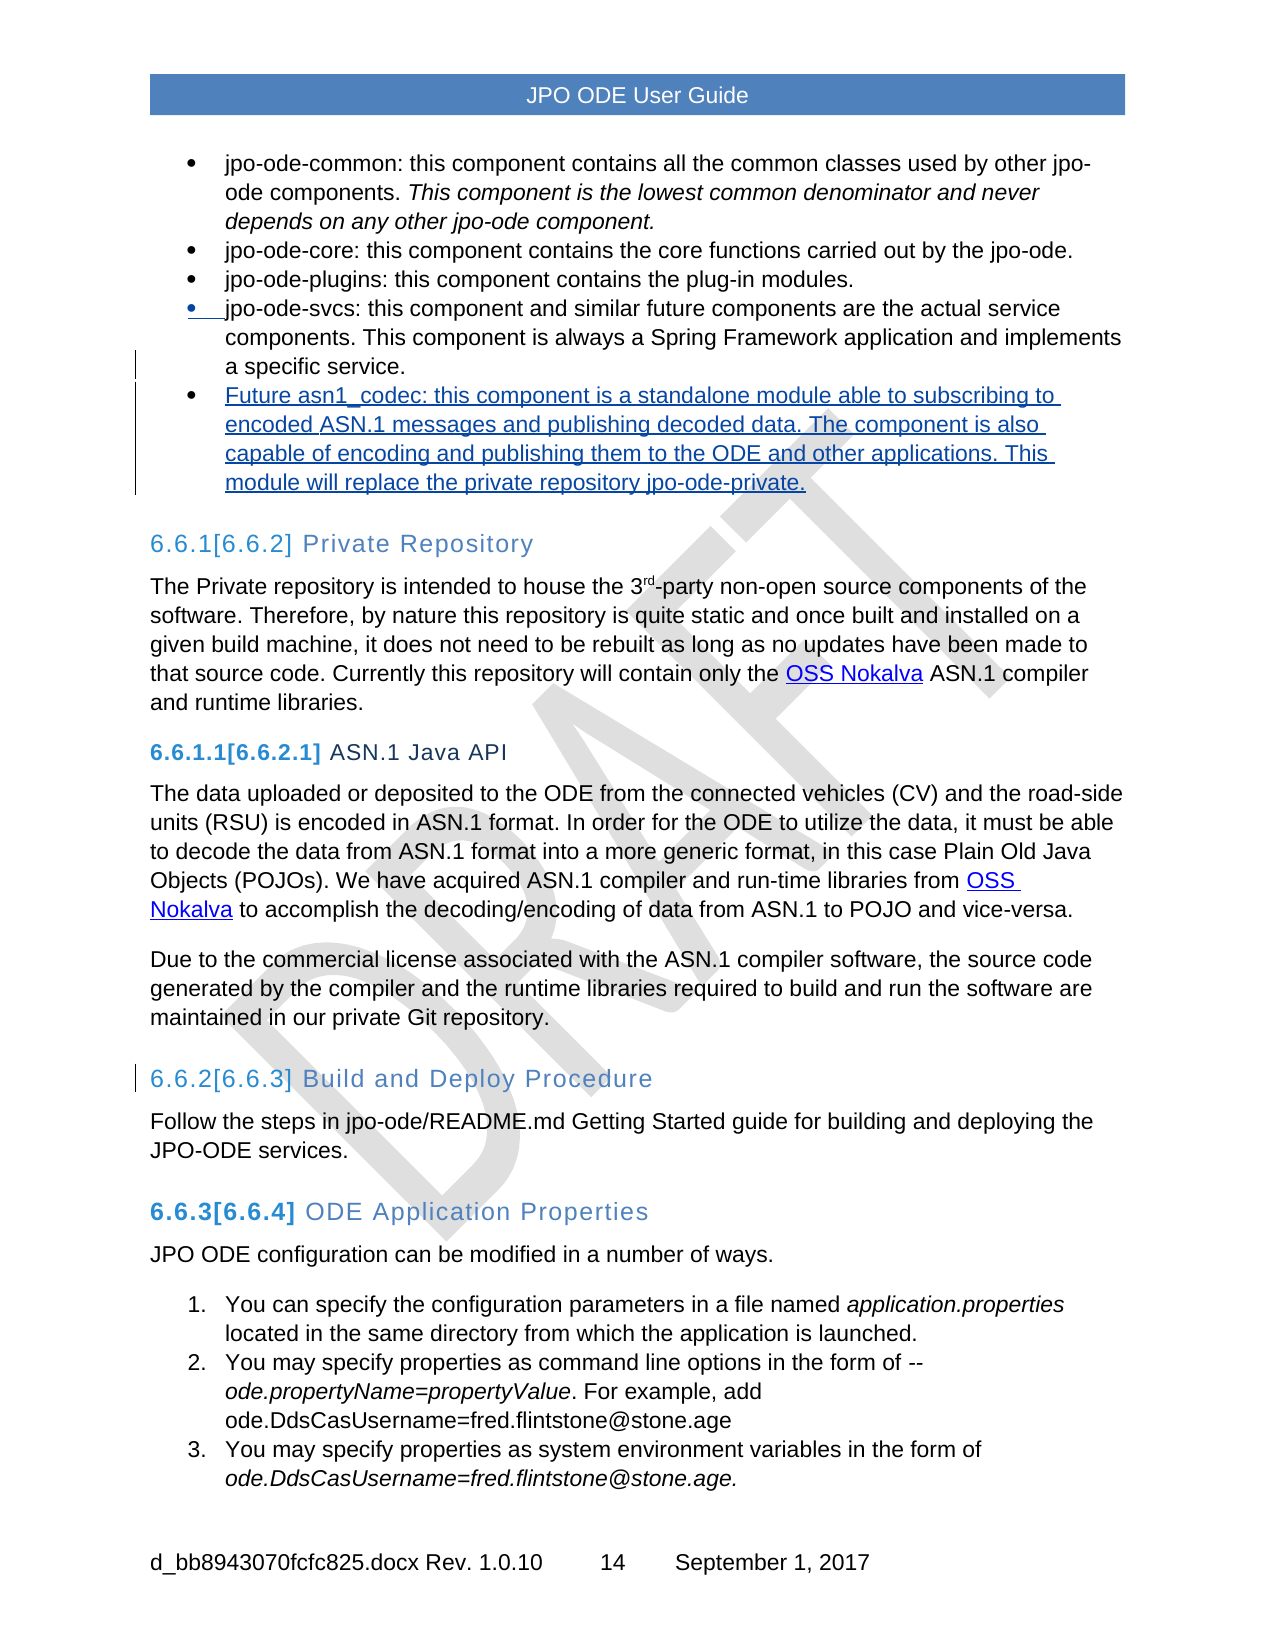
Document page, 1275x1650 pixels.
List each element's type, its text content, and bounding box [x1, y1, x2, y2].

text Due to the commercial license associated with the ASN.1 compiler software, the source code generated by the compiler and the runtime libraries required to build and run the software are maintained in our private Git repository. [150, 946, 1125, 1030]
text Follow the steps in jpo-ode/README.md Getting Started guide for building and deploying the JPO-ODE services. [150, 1108, 1125, 1163]
subtitle Build and Deploy Procedure [150, 1064, 1125, 1092]
list You may specify properties as system environment variables in the form of ode.DdsCasUsername=fred.flintstone@stone.age. [187, 1436, 1125, 1491]
text JPO ODE configuration can be modified in a number of ways. [150, 1241, 1125, 1267]
text The data uploaded or deposited to the ODE from the connected vehicles (CV) and the road-side units (RSU) is encoded in ASN.1 format. In order for the ODE to utilize the data, it must be able to decode the data from ASN.1 format into a more generic format, in this case Plain Old Java Objects (POJOs). We have acquired ASN.1 compiler and run-time libraries from OSS Nokalva to accomplish the decoding/encoding of data from ASN.1 to POJO and vice-versa. [150, 780, 1125, 922]
subtitle Private Repository [150, 529, 1125, 557]
list jpo-ode-common: this component contains all the common classes used by other jpo-ode components. This component is the lowest common denominator and never depends on any other jpo-ode component. [187, 150, 1125, 234]
subtitle ODE Application Properties [150, 1197, 1125, 1226]
list You may specify properties as command line options in the form of --ode.propertyName=propertyValue. For example, add ode.DdsCasUsername=fred.flintstone@stone.age [187, 1349, 1125, 1433]
list jpo-ode-core: this component contains the core functions carried out by the jpo-ode. [187, 237, 1125, 263]
text The Private repository is intended to house the 3rd-party non-open source components of the software. Therefore, by nature this repository is quite static and once built and installed on a given build machine, it does not need to be rebuilt as long as no updates have been made to that source code. Currently this repository will contain only the OSS Nokalva ASN.1 compiler and runtime libraries. [150, 573, 1125, 715]
list You can specify the configuration parameters in a file named application.properties located in the same directory from which the application is launched. [187, 1291, 1125, 1346]
list jpo-ode-svcs: this component and similar future components are the actual service components. This component is always a Spring Framework application and implements a specific service. [187, 295, 1125, 379]
subtitle ASN.1 Java API [150, 738, 1125, 765]
list jpo-ode-plugins: this component contains the plug-in modules. [187, 266, 1125, 292]
